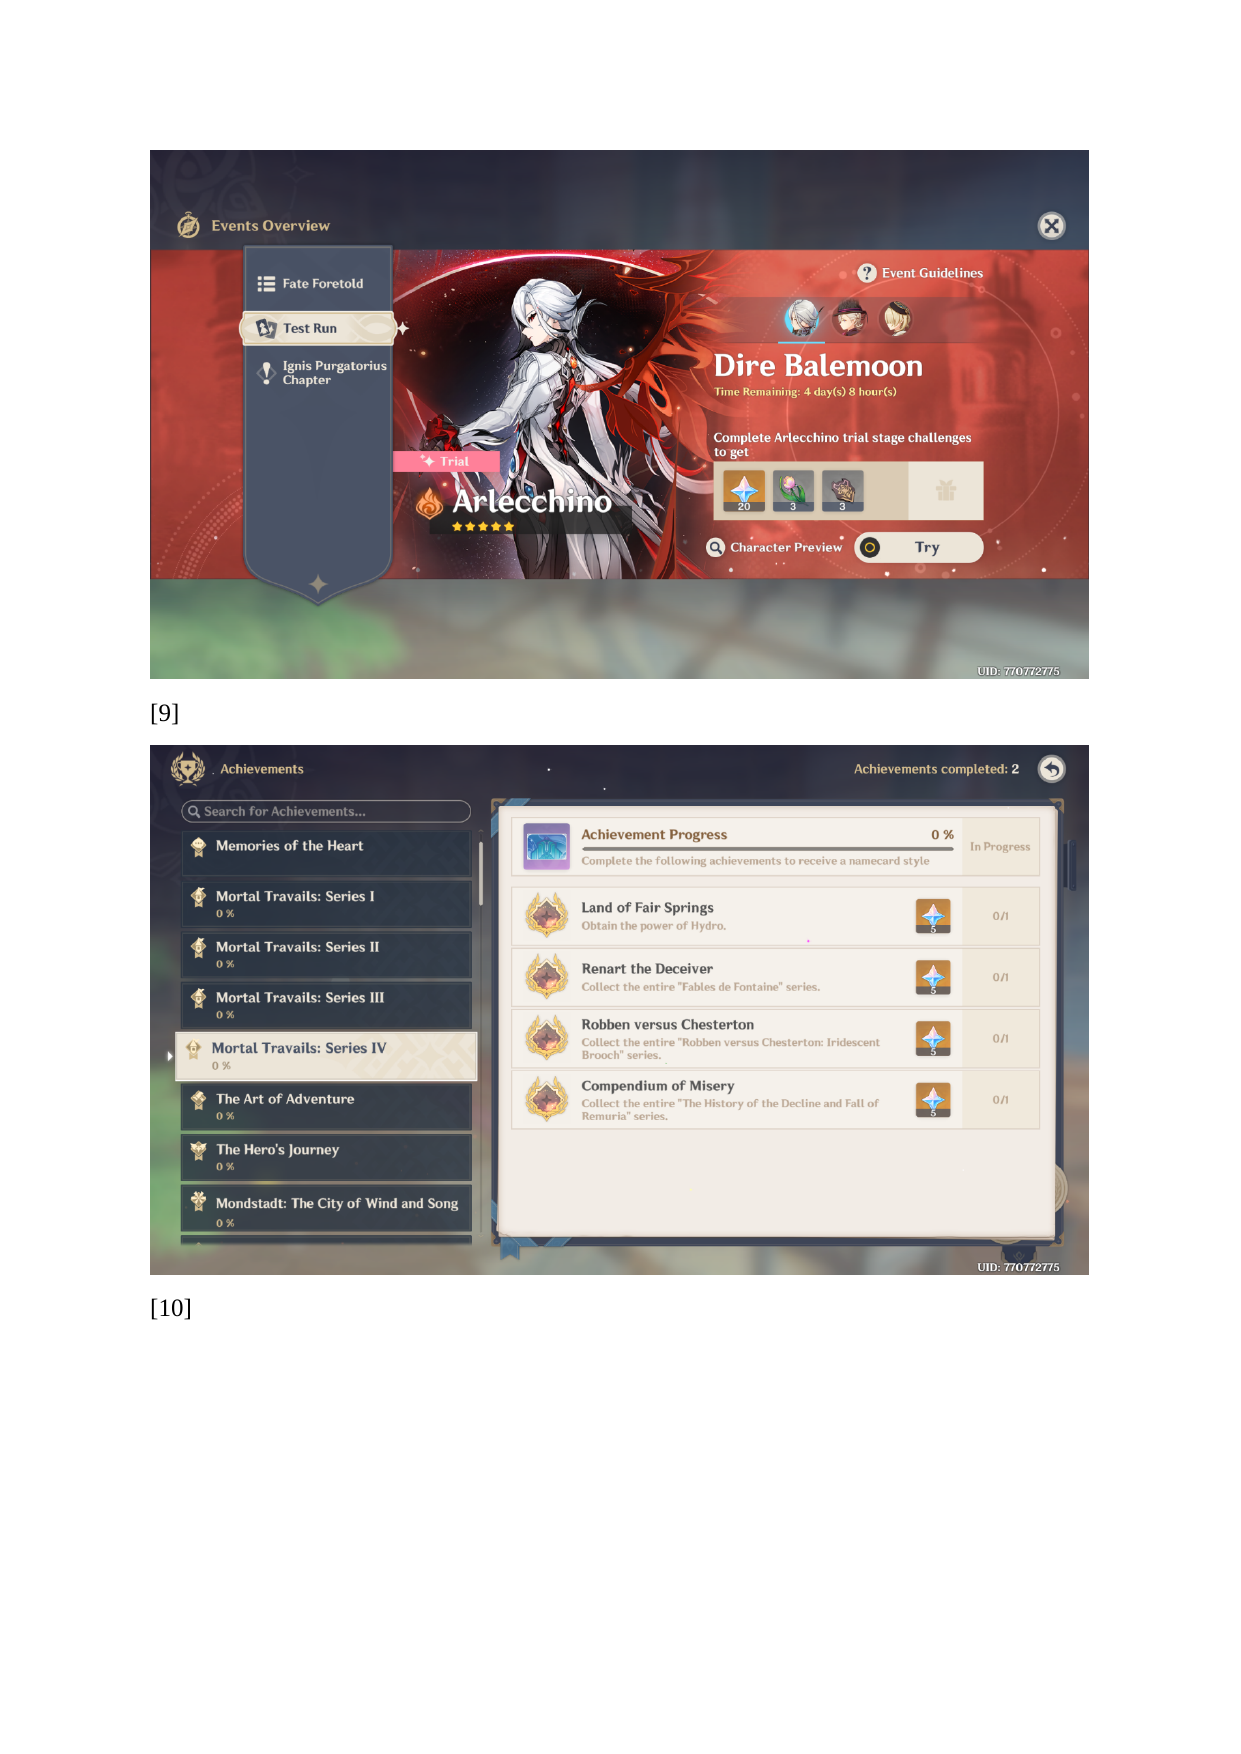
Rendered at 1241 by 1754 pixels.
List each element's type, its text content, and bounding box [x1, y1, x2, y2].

picture [150, 150, 1089, 679]
picture [150, 745, 1089, 1275]
text [10] [150, 1293, 1090, 1322]
text [9] [150, 698, 1090, 726]
